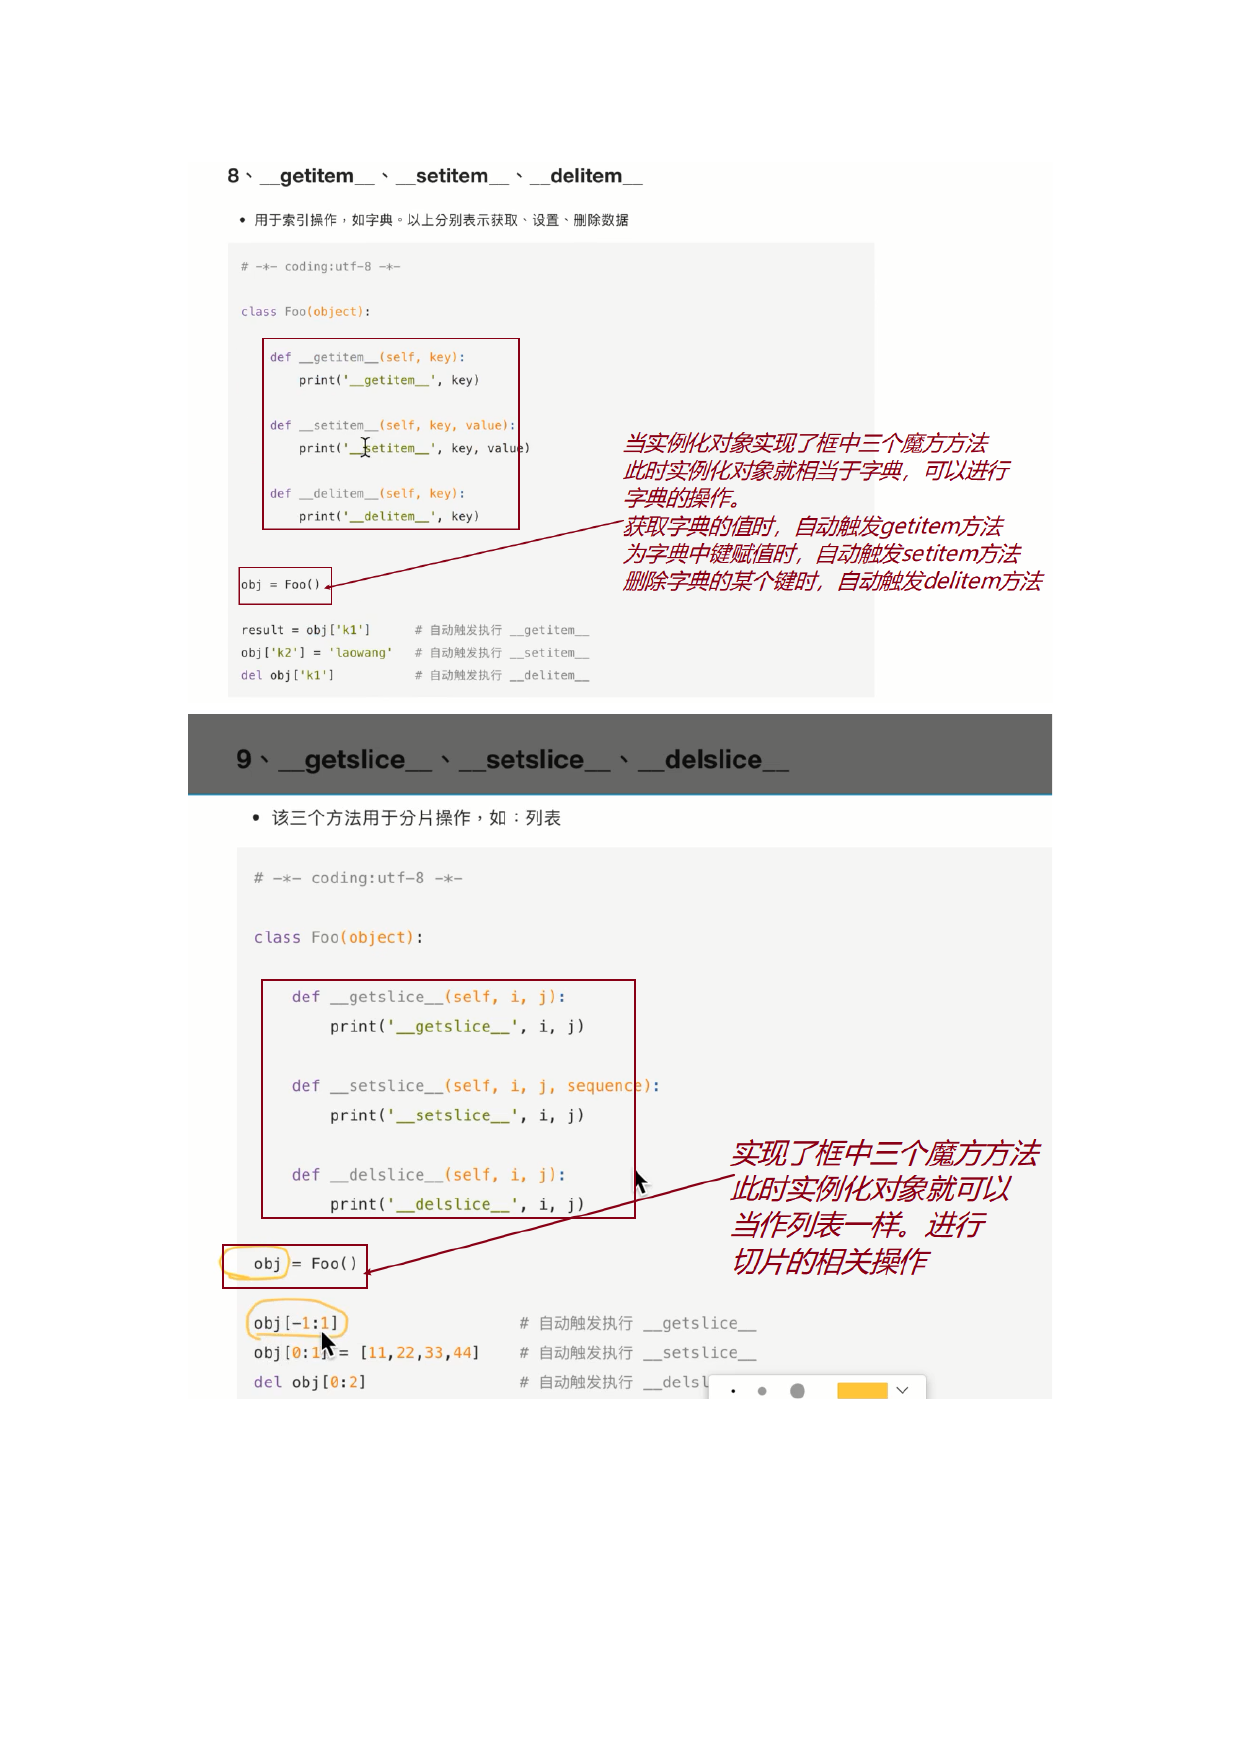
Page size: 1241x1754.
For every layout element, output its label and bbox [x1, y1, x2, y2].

picture [188, 714, 1053, 1399]
picture [187, 162, 1053, 703]
